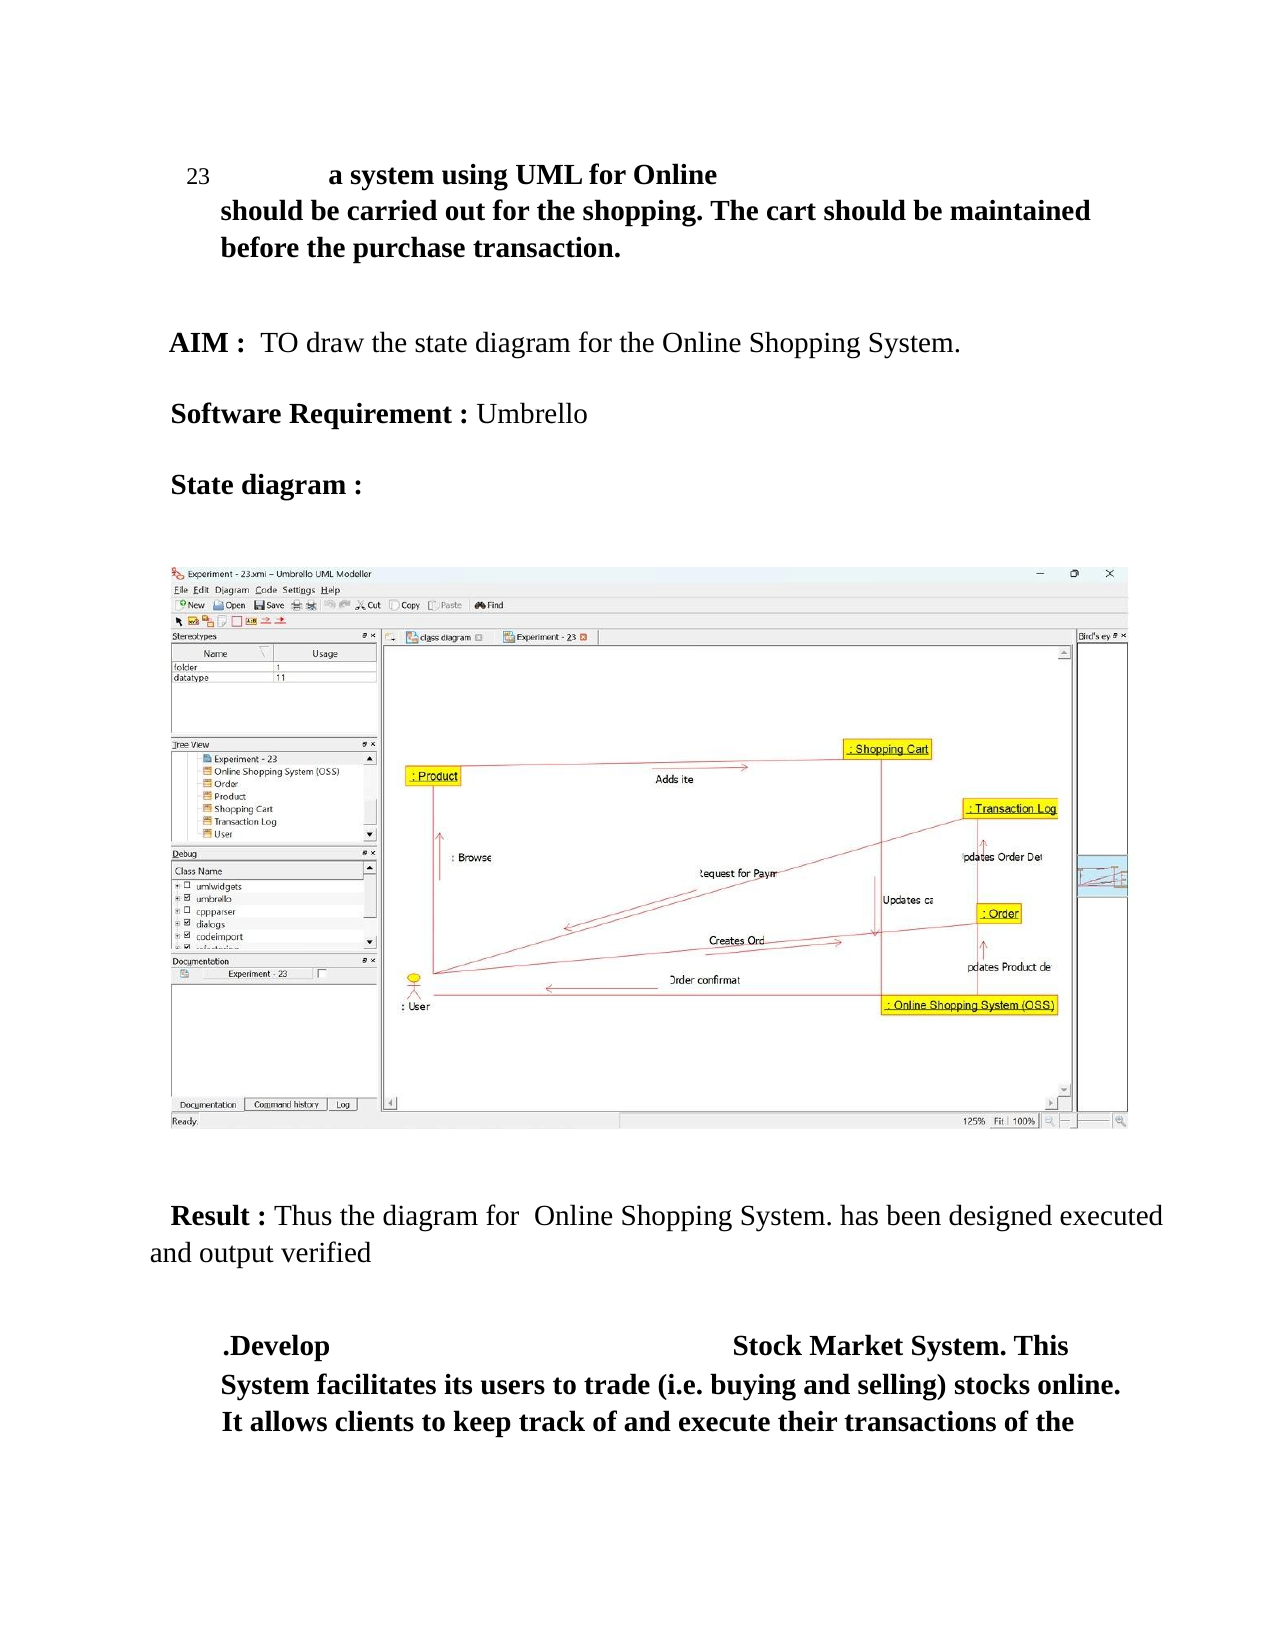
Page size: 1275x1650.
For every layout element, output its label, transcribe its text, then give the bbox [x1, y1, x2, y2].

text Software Requirement : Umbrello [148, 396, 1148, 430]
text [220, 1367, 1148, 1438]
text AIM : TO draw the state diagram for the Online Shopping System. [148, 326, 1164, 359]
picture [163, 567, 1139, 1129]
text Result : Thus the diagram for Online Shopping System. has been designed executed and output verified [148, 1198, 1164, 1268]
text State diagram : [148, 467, 1148, 500]
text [210, 193, 1148, 264]
text .Develop Stock Market System. This [150, 1328, 1174, 1362]
